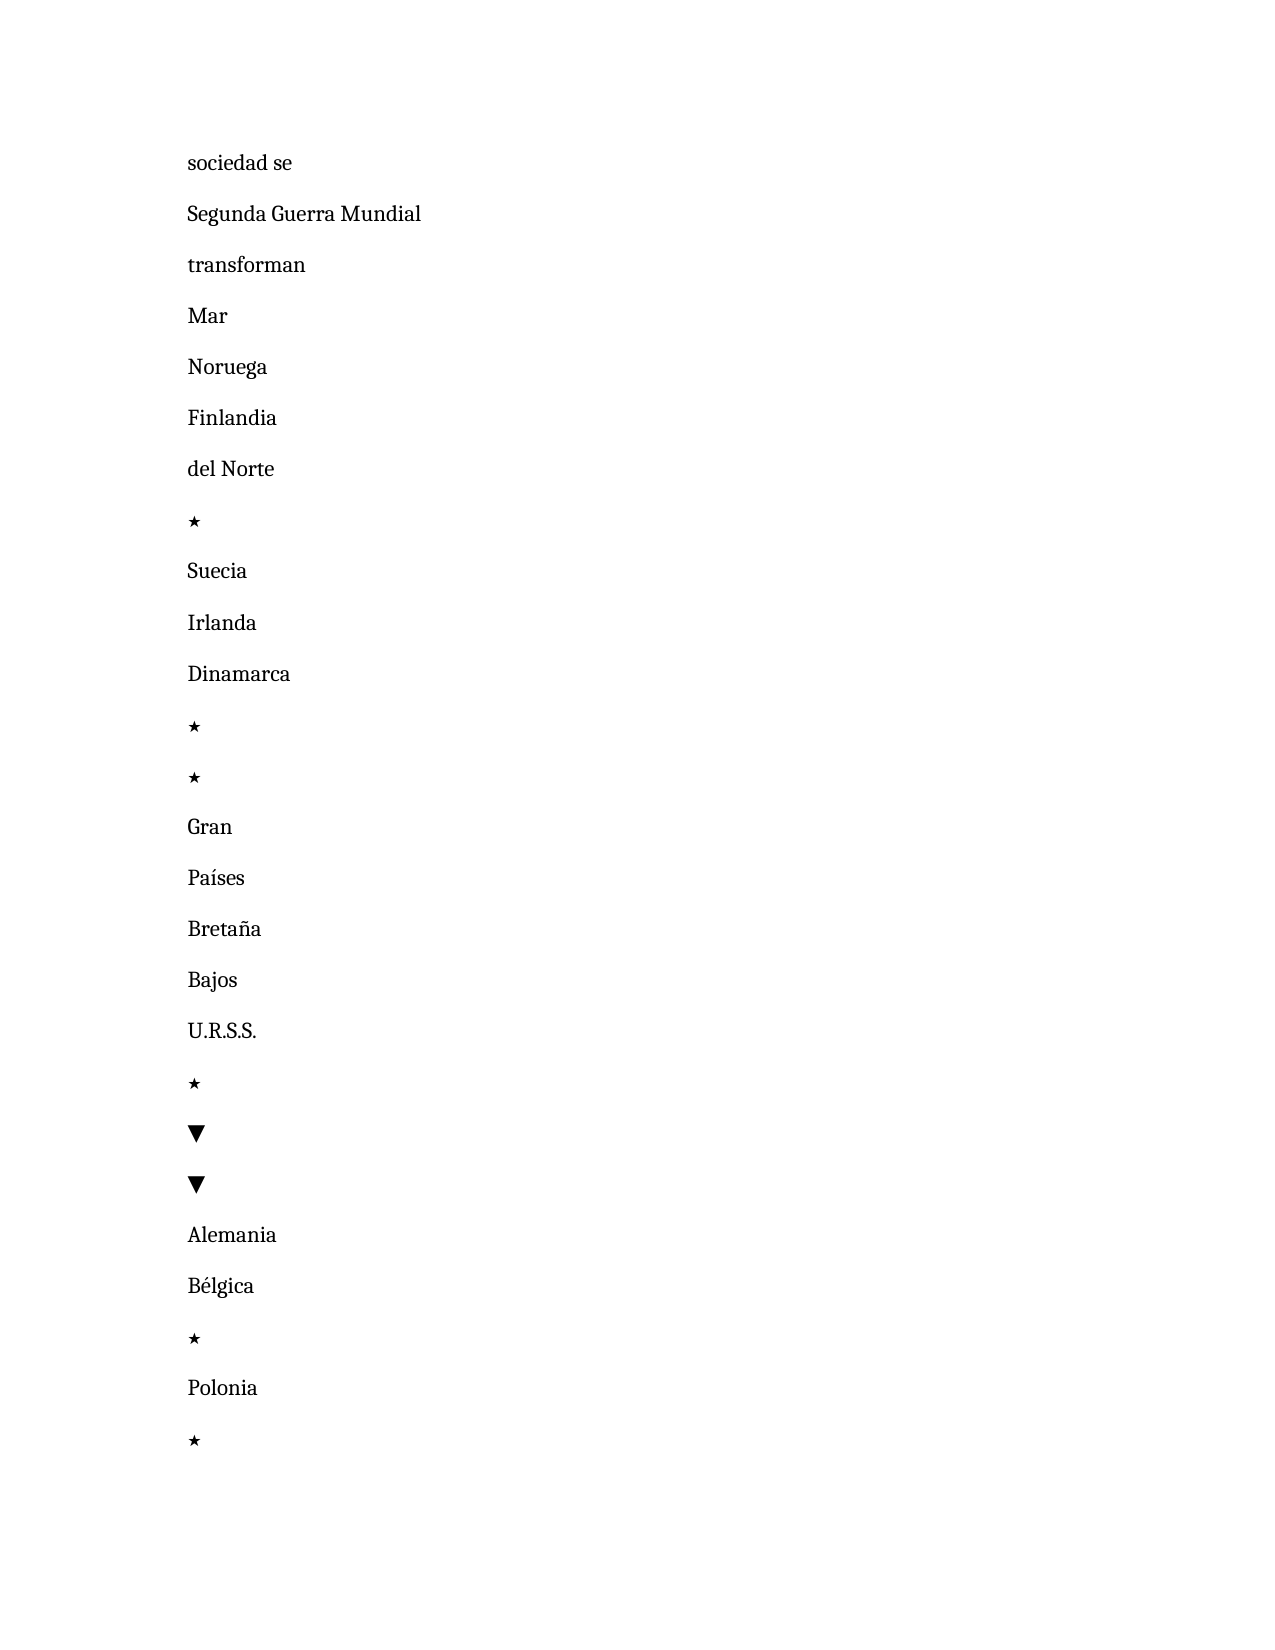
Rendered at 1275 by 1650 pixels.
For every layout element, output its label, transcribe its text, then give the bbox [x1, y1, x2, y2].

text Irlanda [187, 609, 1087, 636]
text Segunda Guerra Mundial [187, 201, 1087, 227]
text Noruega [187, 354, 1087, 381]
text ★ [187, 1069, 1087, 1095]
text del Norte [187, 456, 1087, 483]
text sociedad se [187, 150, 1087, 176]
text ★ [187, 711, 1087, 738]
text Dinamarca [187, 660, 1087, 687]
text Polonia [187, 1375, 1087, 1401]
text ★ [187, 1426, 1087, 1452]
text Alemania [187, 1222, 1087, 1248]
text ★ [187, 1324, 1087, 1350]
text Finlandia [187, 405, 1087, 432]
text transforman [187, 252, 1087, 278]
text U.R.S.S. [187, 1018, 1087, 1044]
text Bajos [187, 967, 1087, 993]
text Bélgica [187, 1273, 1087, 1299]
text Bretaña [187, 916, 1087, 942]
text Suecia [187, 558, 1087, 585]
text Gran [187, 813, 1087, 840]
text Mar [187, 303, 1087, 329]
text Países [187, 864, 1087, 891]
text ★ [187, 762, 1087, 789]
text ▼ [187, 1120, 1087, 1146]
text ▼ [187, 1171, 1087, 1197]
text ★ [187, 507, 1087, 534]
